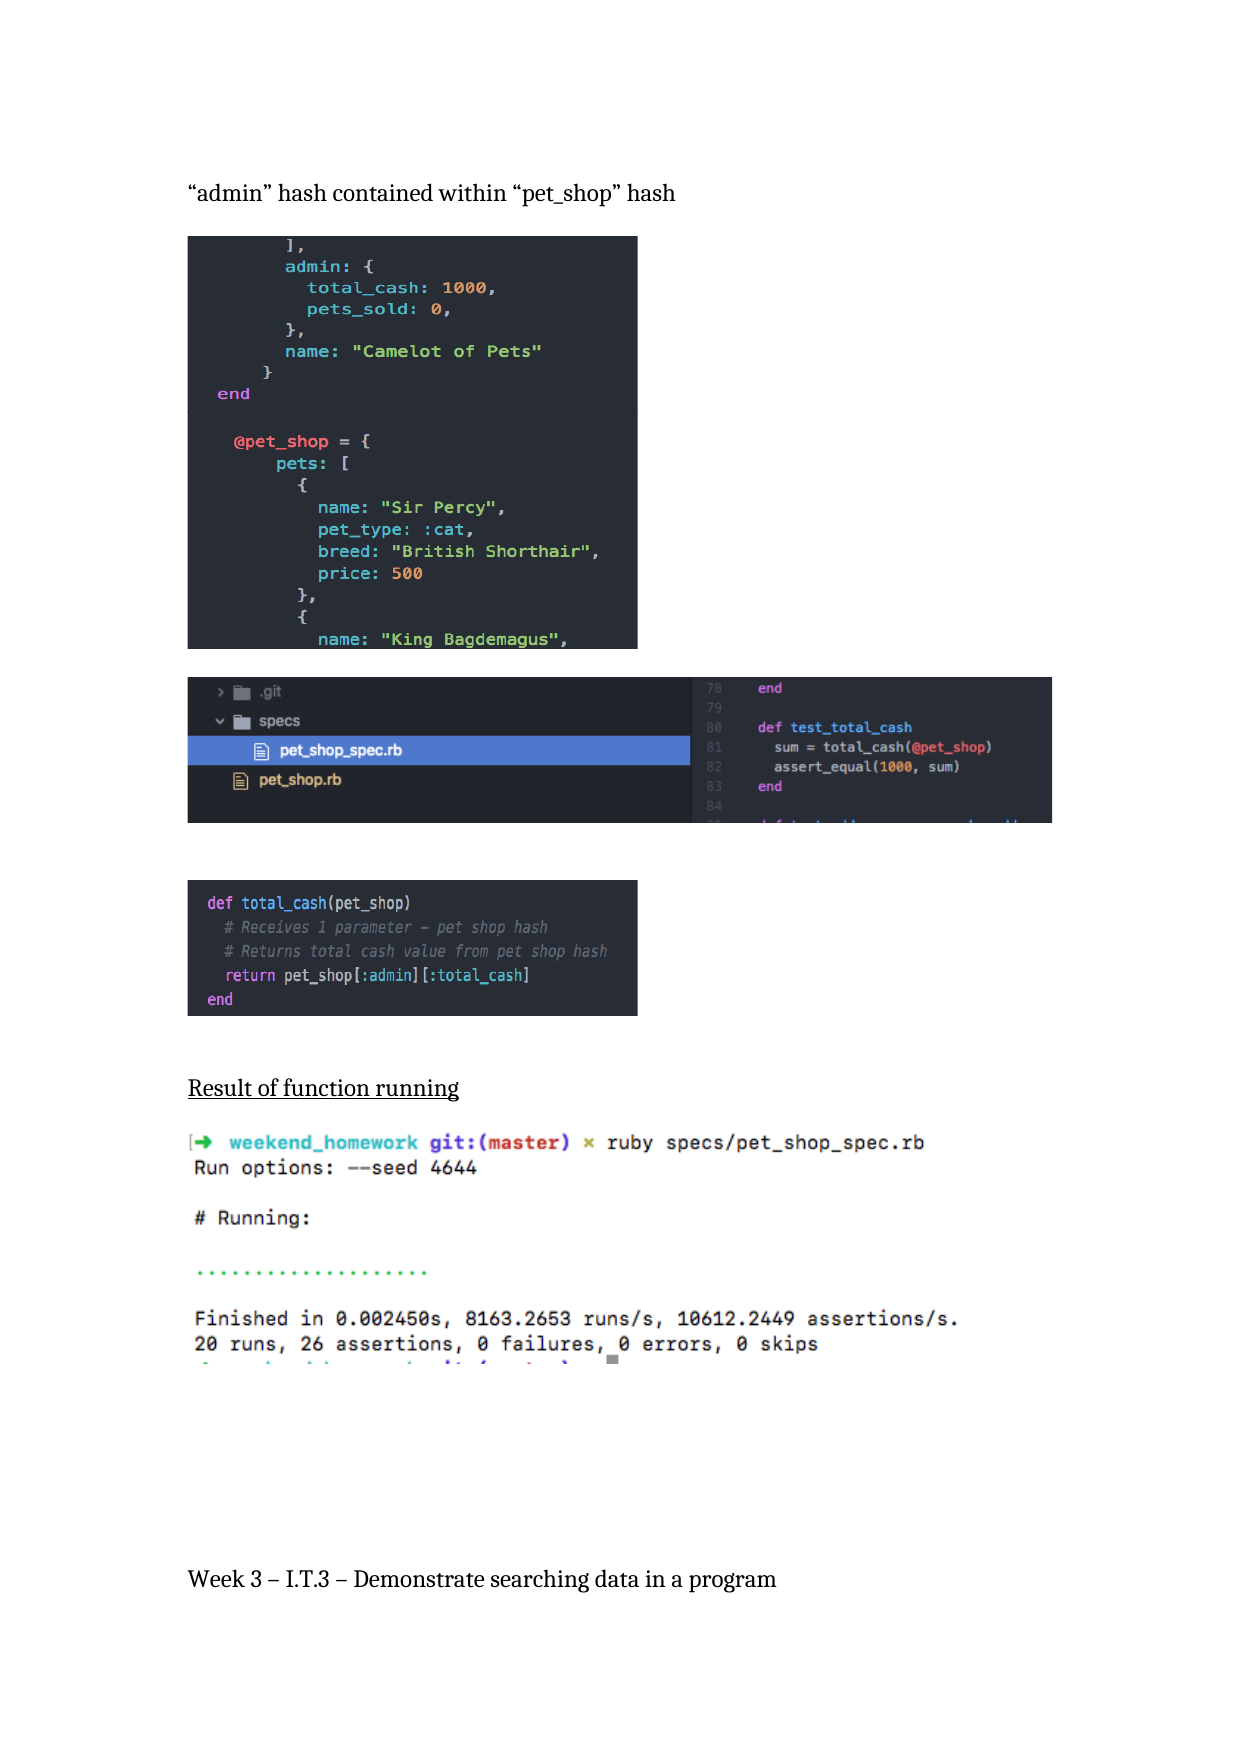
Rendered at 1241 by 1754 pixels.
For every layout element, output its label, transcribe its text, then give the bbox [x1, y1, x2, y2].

picture [187, 1131, 1053, 1364]
picture [187, 880, 638, 1016]
text Result of function running [187, 1073, 1053, 1102]
text Week 3 – I.T.3 – Demonstrate searching data in a program [187, 1565, 1053, 1594]
picture [187, 236, 638, 649]
picture [187, 677, 1053, 823]
text “admin” hash contained within “pet_shop” hash [187, 179, 1053, 207]
